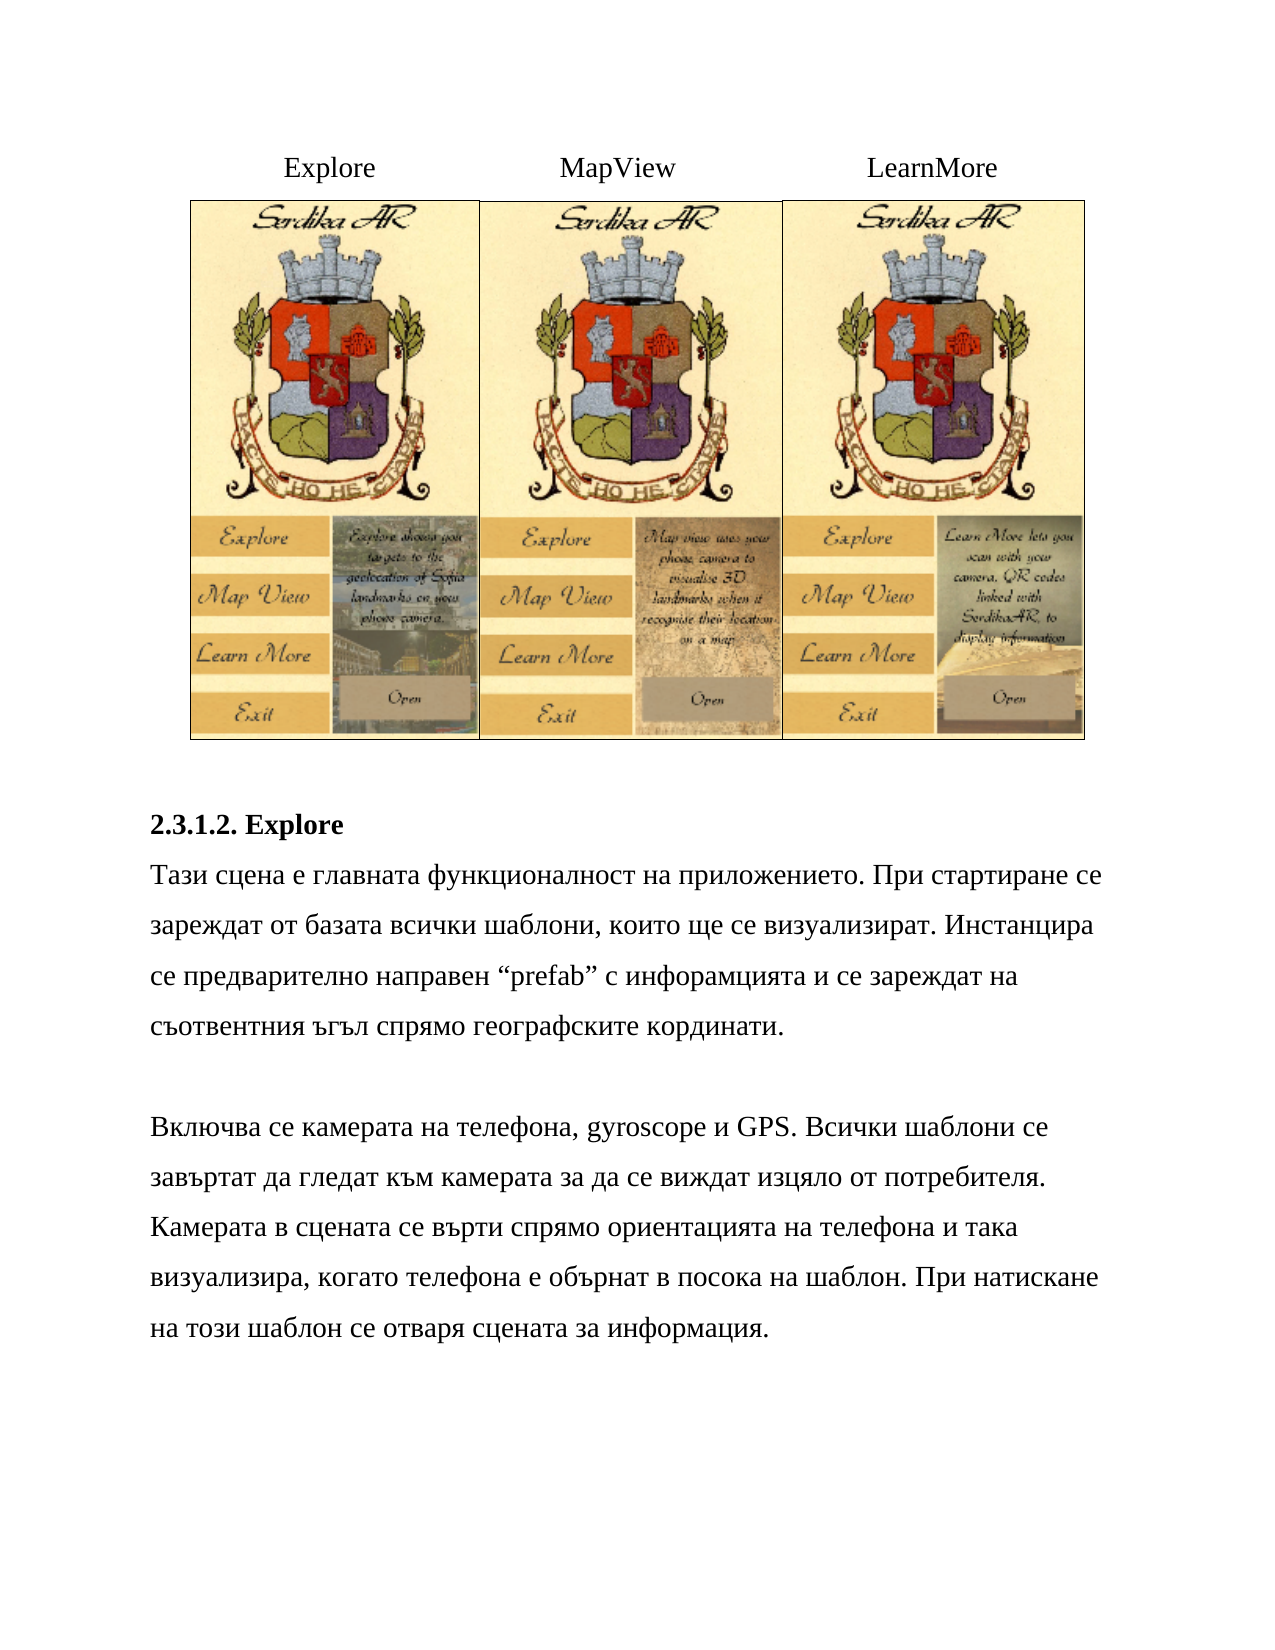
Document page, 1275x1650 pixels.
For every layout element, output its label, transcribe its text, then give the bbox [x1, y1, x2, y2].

picture [191, 201, 479, 739]
text Тази сцена е главната функционалност на приложението. При стартиране се зареждат от базата всички шаблони, които ще се визуализират. Инстанцира се предварително направен “prefab” с инфорамцията и се зареждат на съотвентния ъгъл спрямо географските кординати. [150, 857, 1125, 1042]
text 2.3.1.2. Explore [150, 807, 1125, 840]
text Explore MapView LearnMore [150, 150, 1125, 183]
picture [783, 201, 1084, 739]
picture [480, 202, 782, 739]
text Включва се камерата на телефона, gyroscope и GPS. Всички шаблони се завъртат да гледат към камерата за да се виждат изцяло от потребителя. Камерата в сцената се върти спрямо ориентацията на телефона и така визуализира, когато телефона е обърнат в посока на шаблон. При натискане на този шаблон се отваря сцената за информация. [150, 1109, 1125, 1343]
